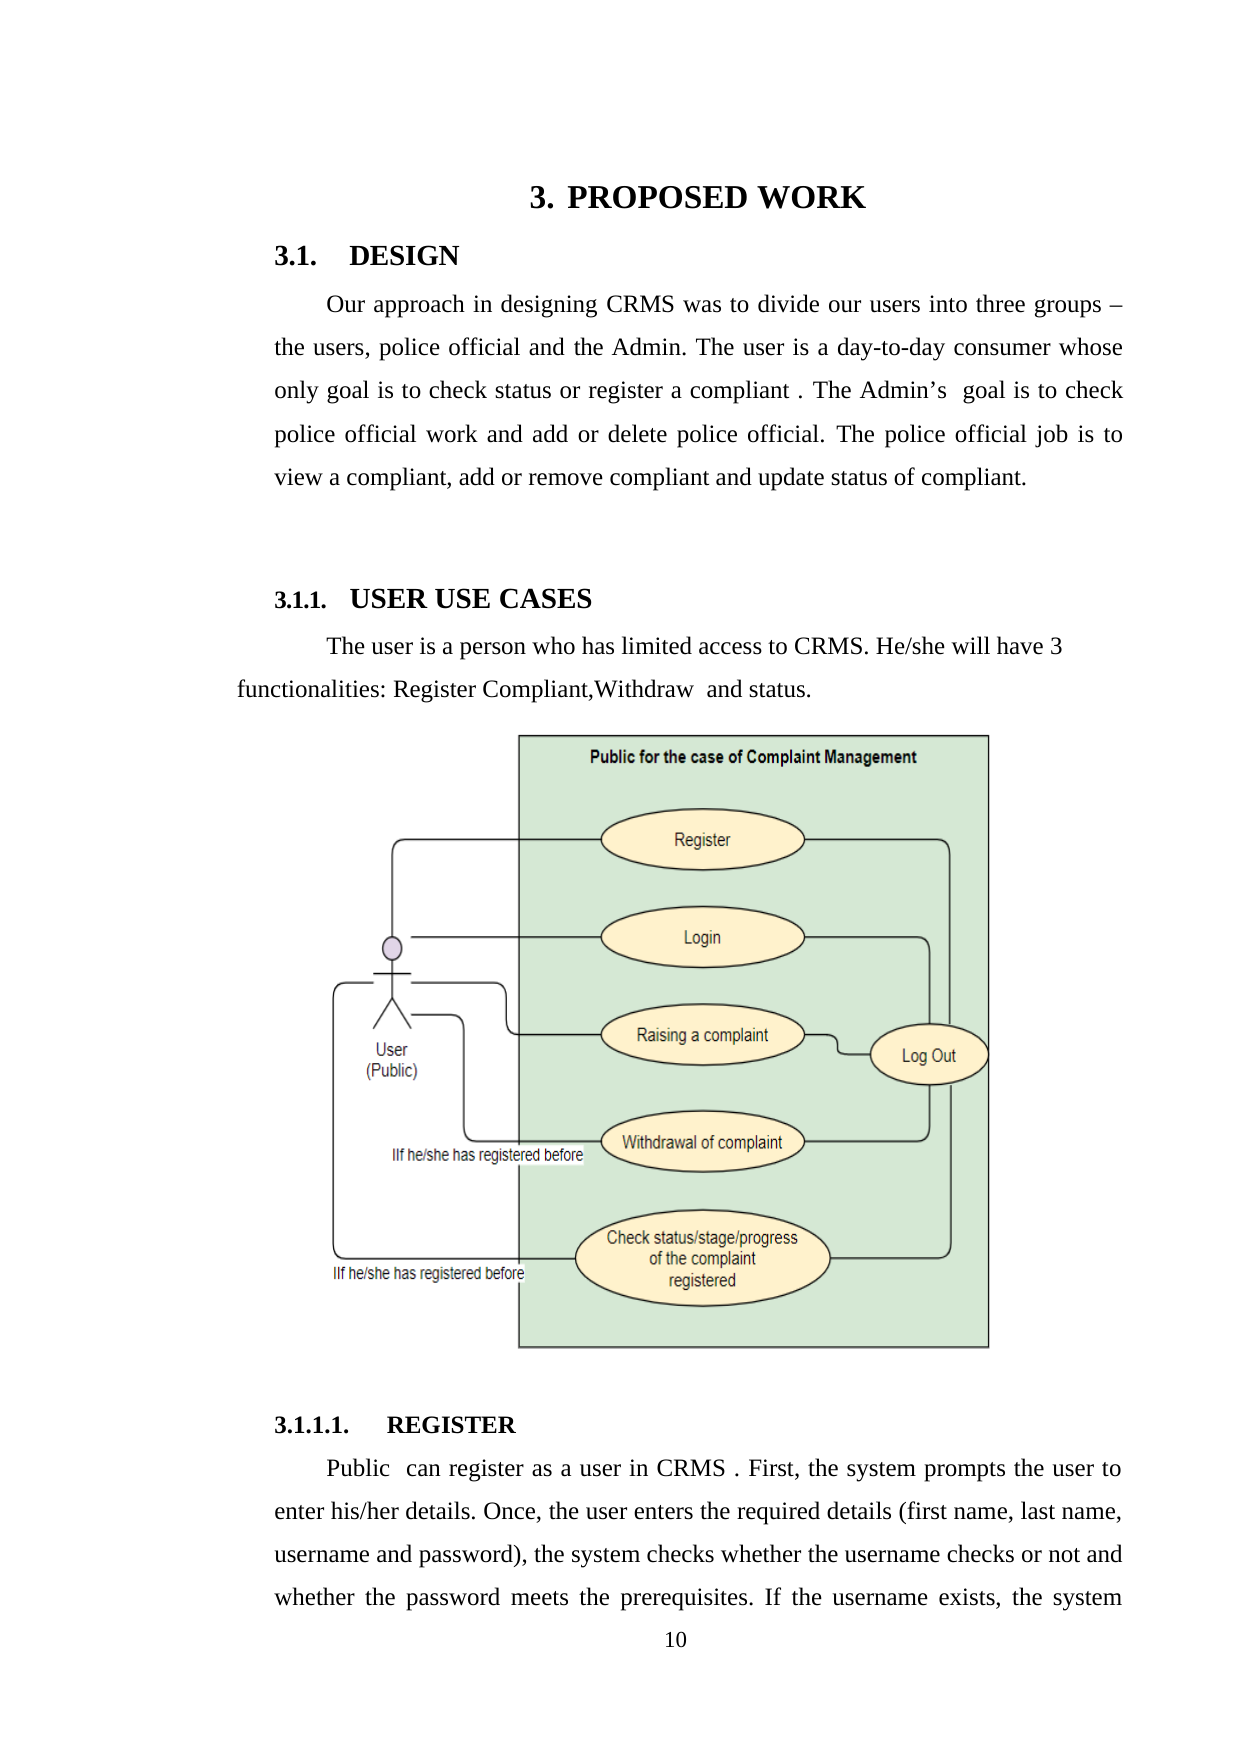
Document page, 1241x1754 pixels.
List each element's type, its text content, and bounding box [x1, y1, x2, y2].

list REGISTER [274, 1410, 1176, 1439]
text The user is a person who has limited access to CRMS. He/she will have 3 functionalities: Register Compliant,Withdraw and status. [237, 631, 1109, 703]
subtitle PROPOSED WORK [529, 177, 1176, 216]
picture [325, 718, 992, 1367]
list DESIGN [274, 238, 462, 272]
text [274, 1453, 1123, 1611]
list USER USE CASES [274, 582, 1176, 615]
text Our approach in designing CRMS was to divide our users into three groups – the users, police official and the Admin. The user is a day-to-day consumer whose only goal is to check status or register a compliant . The Admin’s goal is to check police official work and add or delete police official. The police official job is to view a compliant, add or remove compliant and update status of compliant. [274, 289, 1124, 491]
